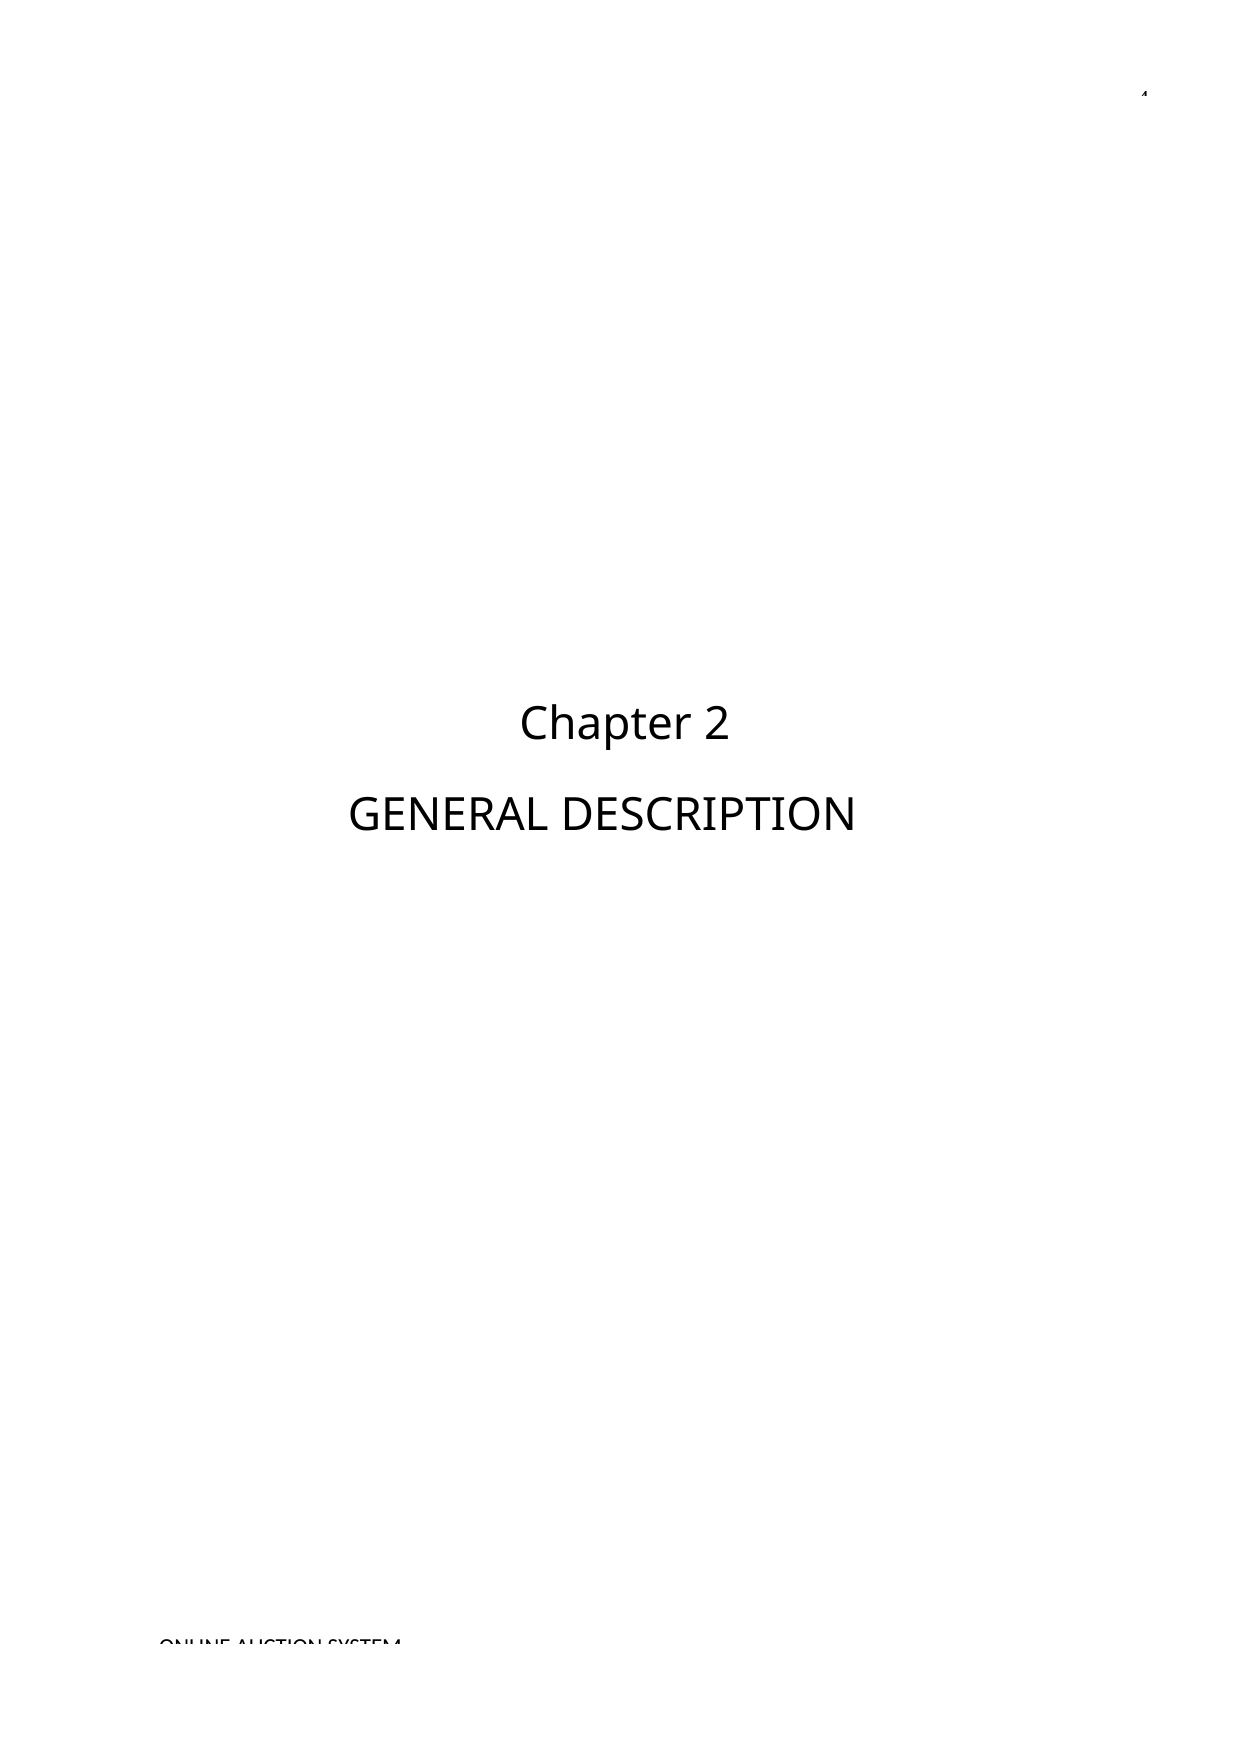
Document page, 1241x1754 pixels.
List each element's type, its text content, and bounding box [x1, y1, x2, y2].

subtitle Chapter 2 GENERAL DESCRIPTION [348, 691, 892, 844]
